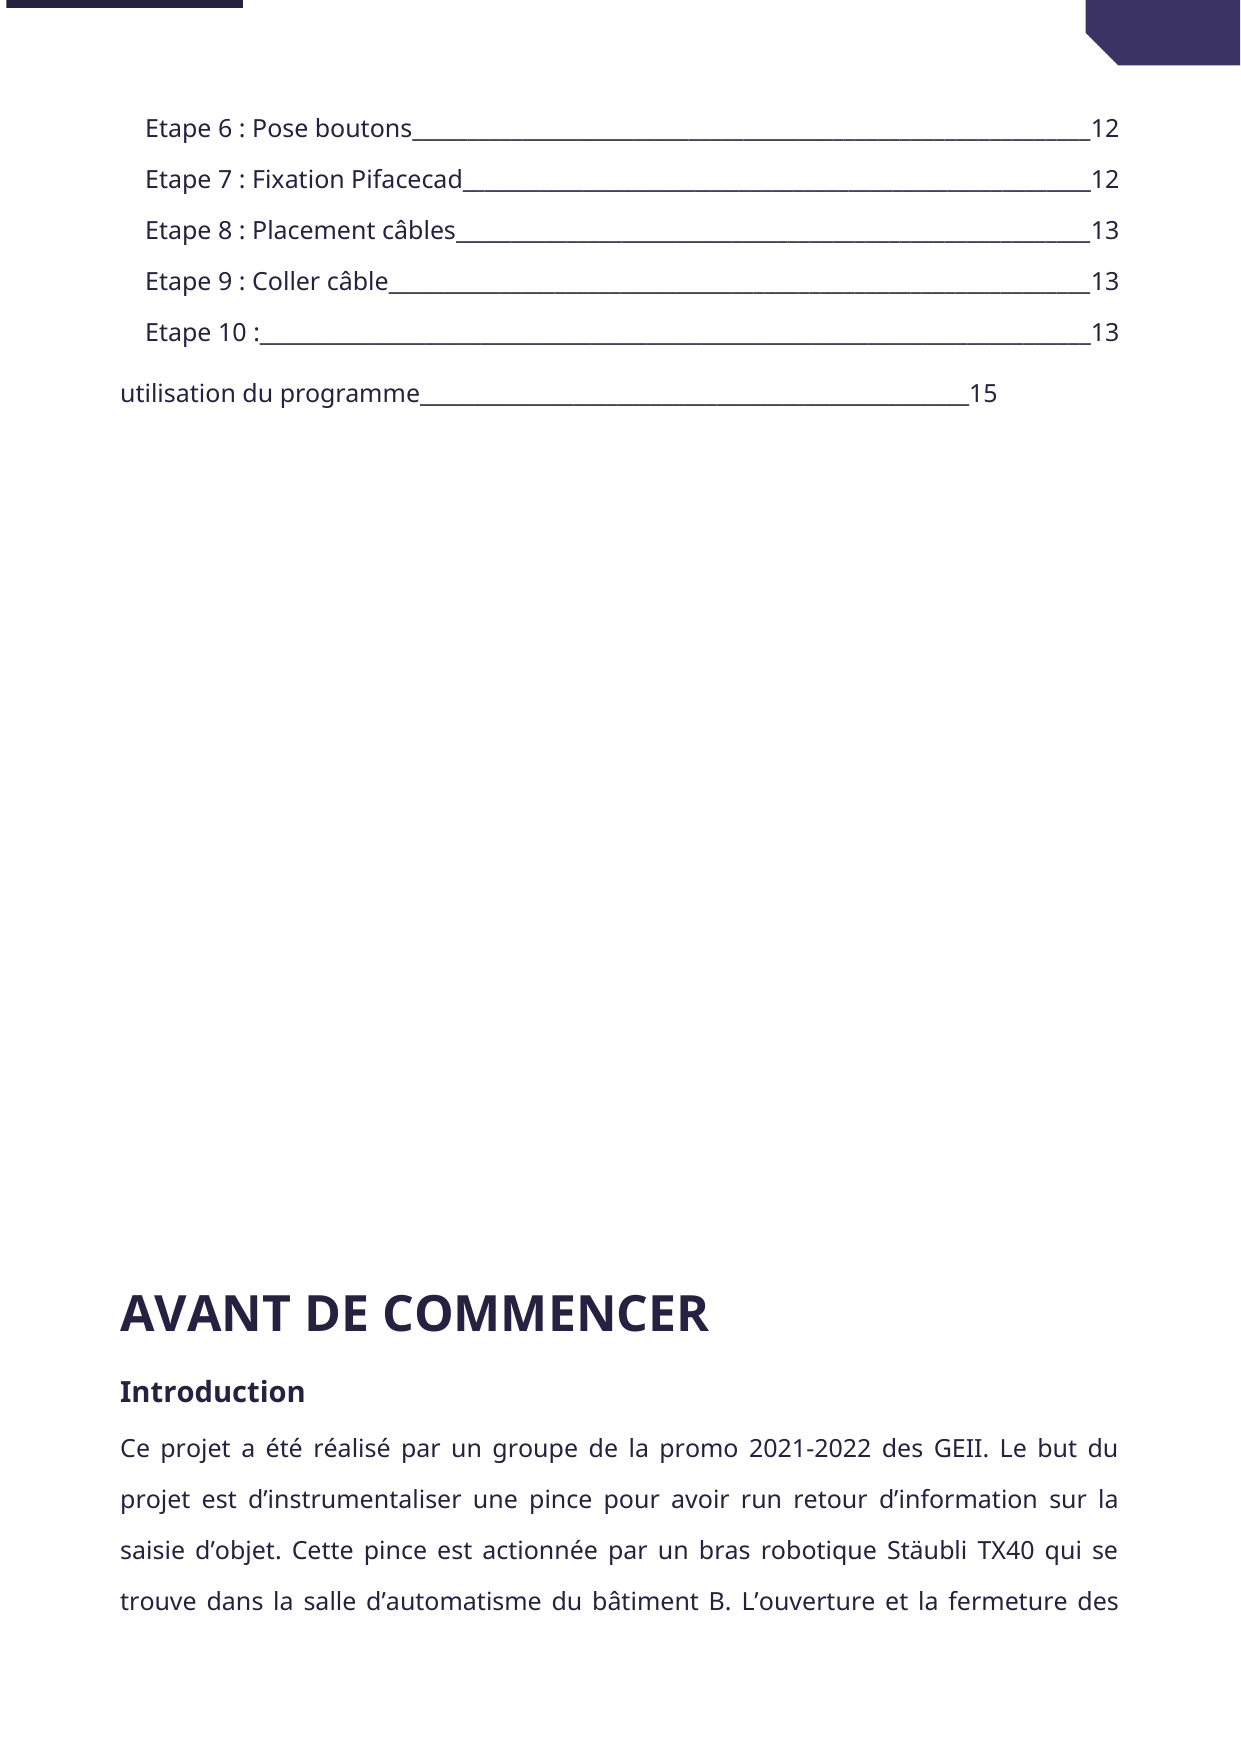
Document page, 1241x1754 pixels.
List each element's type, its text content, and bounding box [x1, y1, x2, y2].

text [120, 1430, 1120, 1617]
subtitle Introduction [120, 1371, 1120, 1411]
subtitle Avant de commencer [120, 1278, 1120, 1346]
